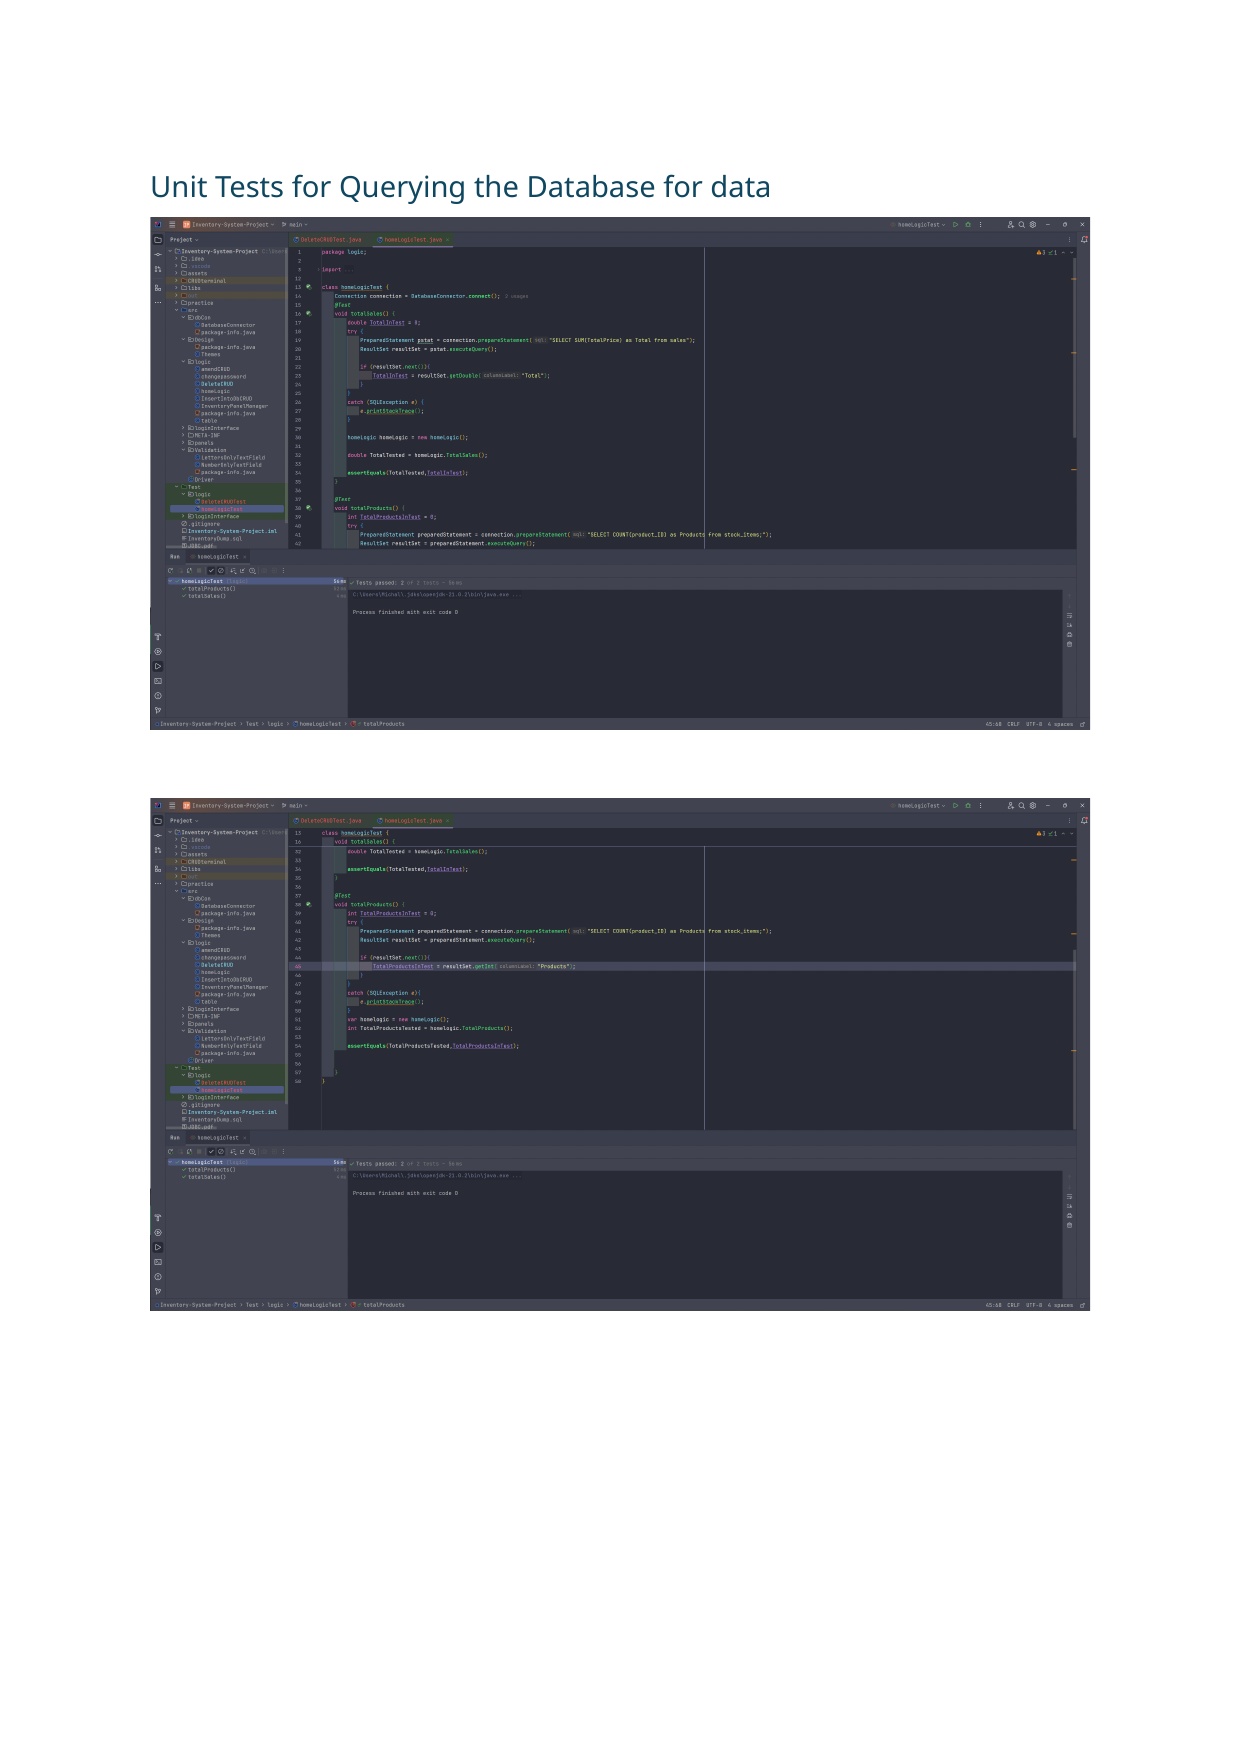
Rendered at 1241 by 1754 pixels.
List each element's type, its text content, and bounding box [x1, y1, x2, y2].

picture [150, 798, 1091, 1311]
picture [150, 217, 1091, 730]
subtitle Unit Tests for Querying the Database for data [150, 167, 1090, 206]
